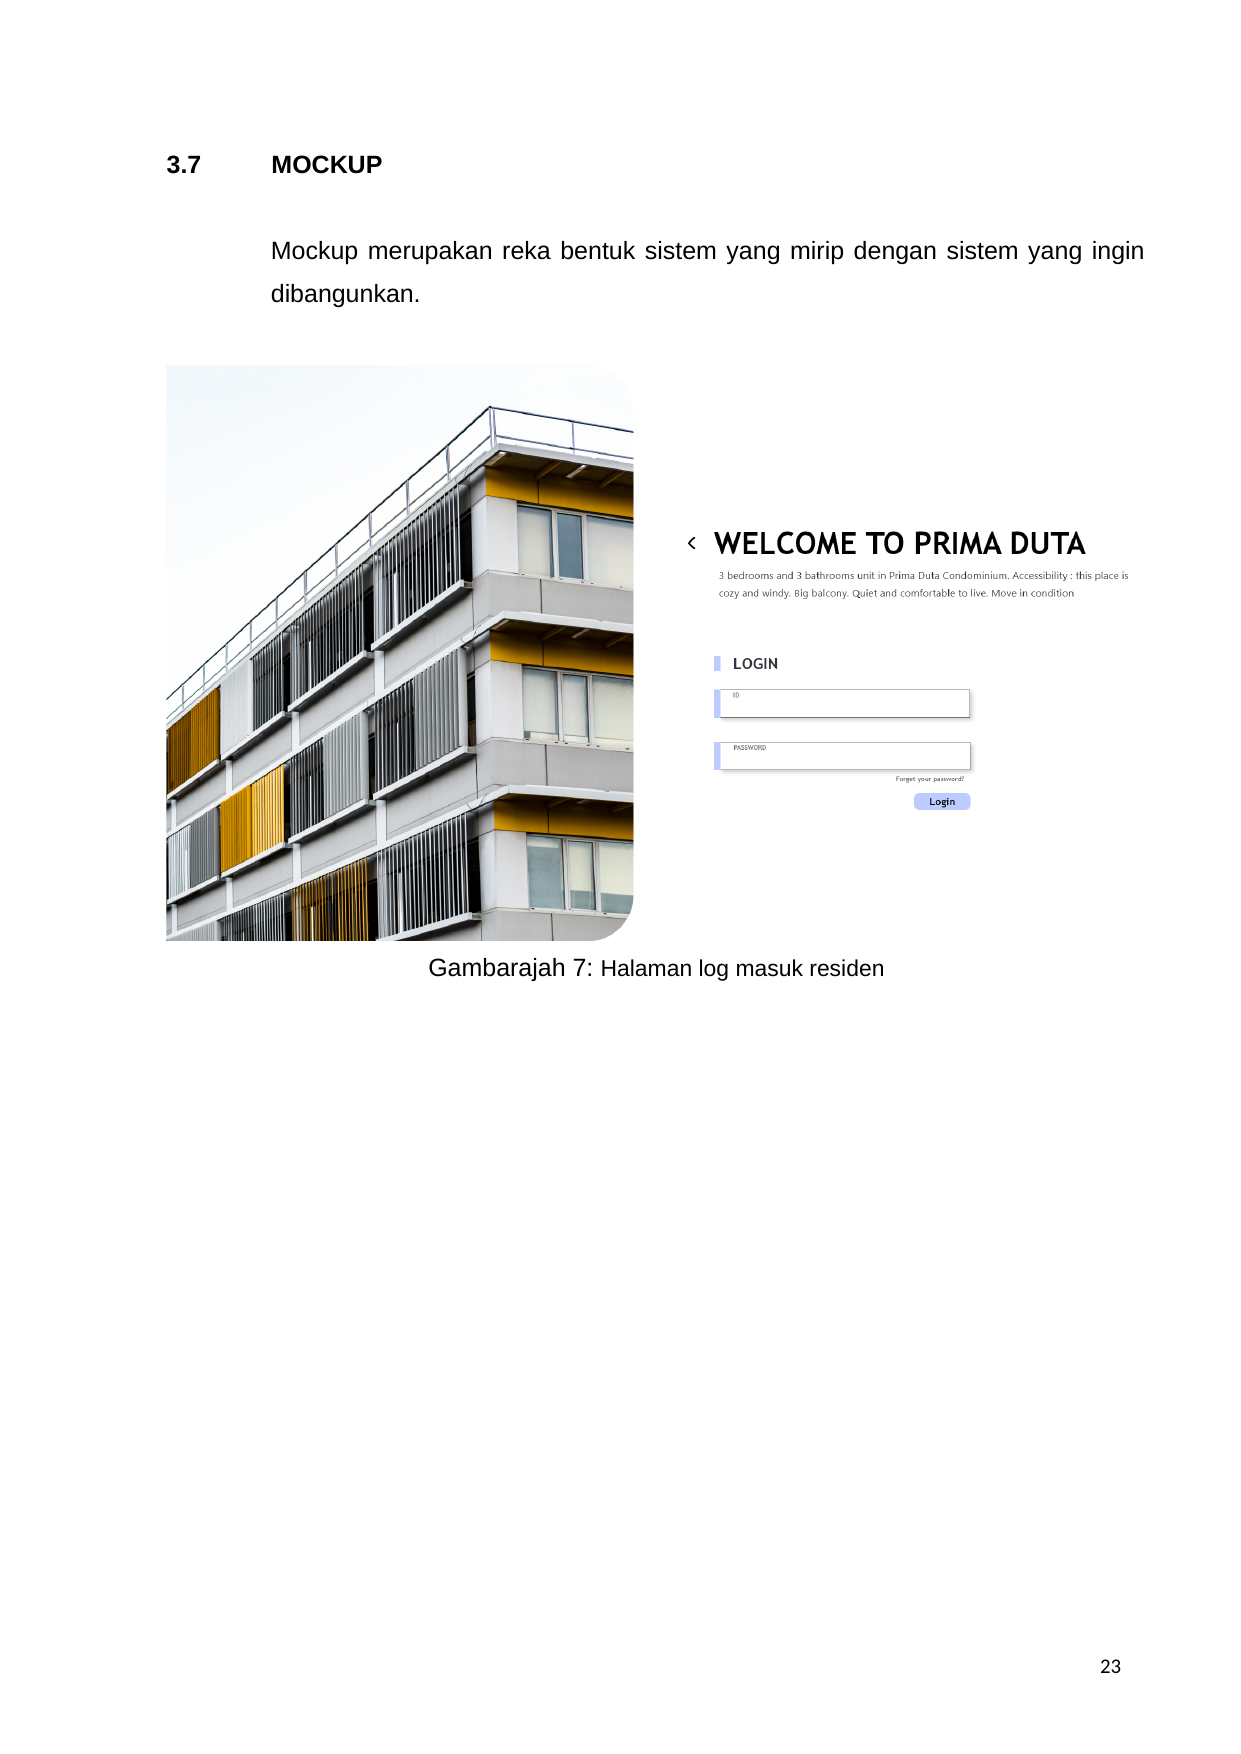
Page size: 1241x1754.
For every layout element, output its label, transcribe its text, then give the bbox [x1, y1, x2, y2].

picture [166, 365, 1188, 941]
text Mockup merupakan reka bentuk sistem yang mirip dengan sistem yang ingin dibangunkan. [166, 236, 1146, 308]
text Gambarajah 7: Halaman log masuk residen [167, 953, 1146, 982]
text 3.7 MOCKUP [166, 150, 1146, 179]
